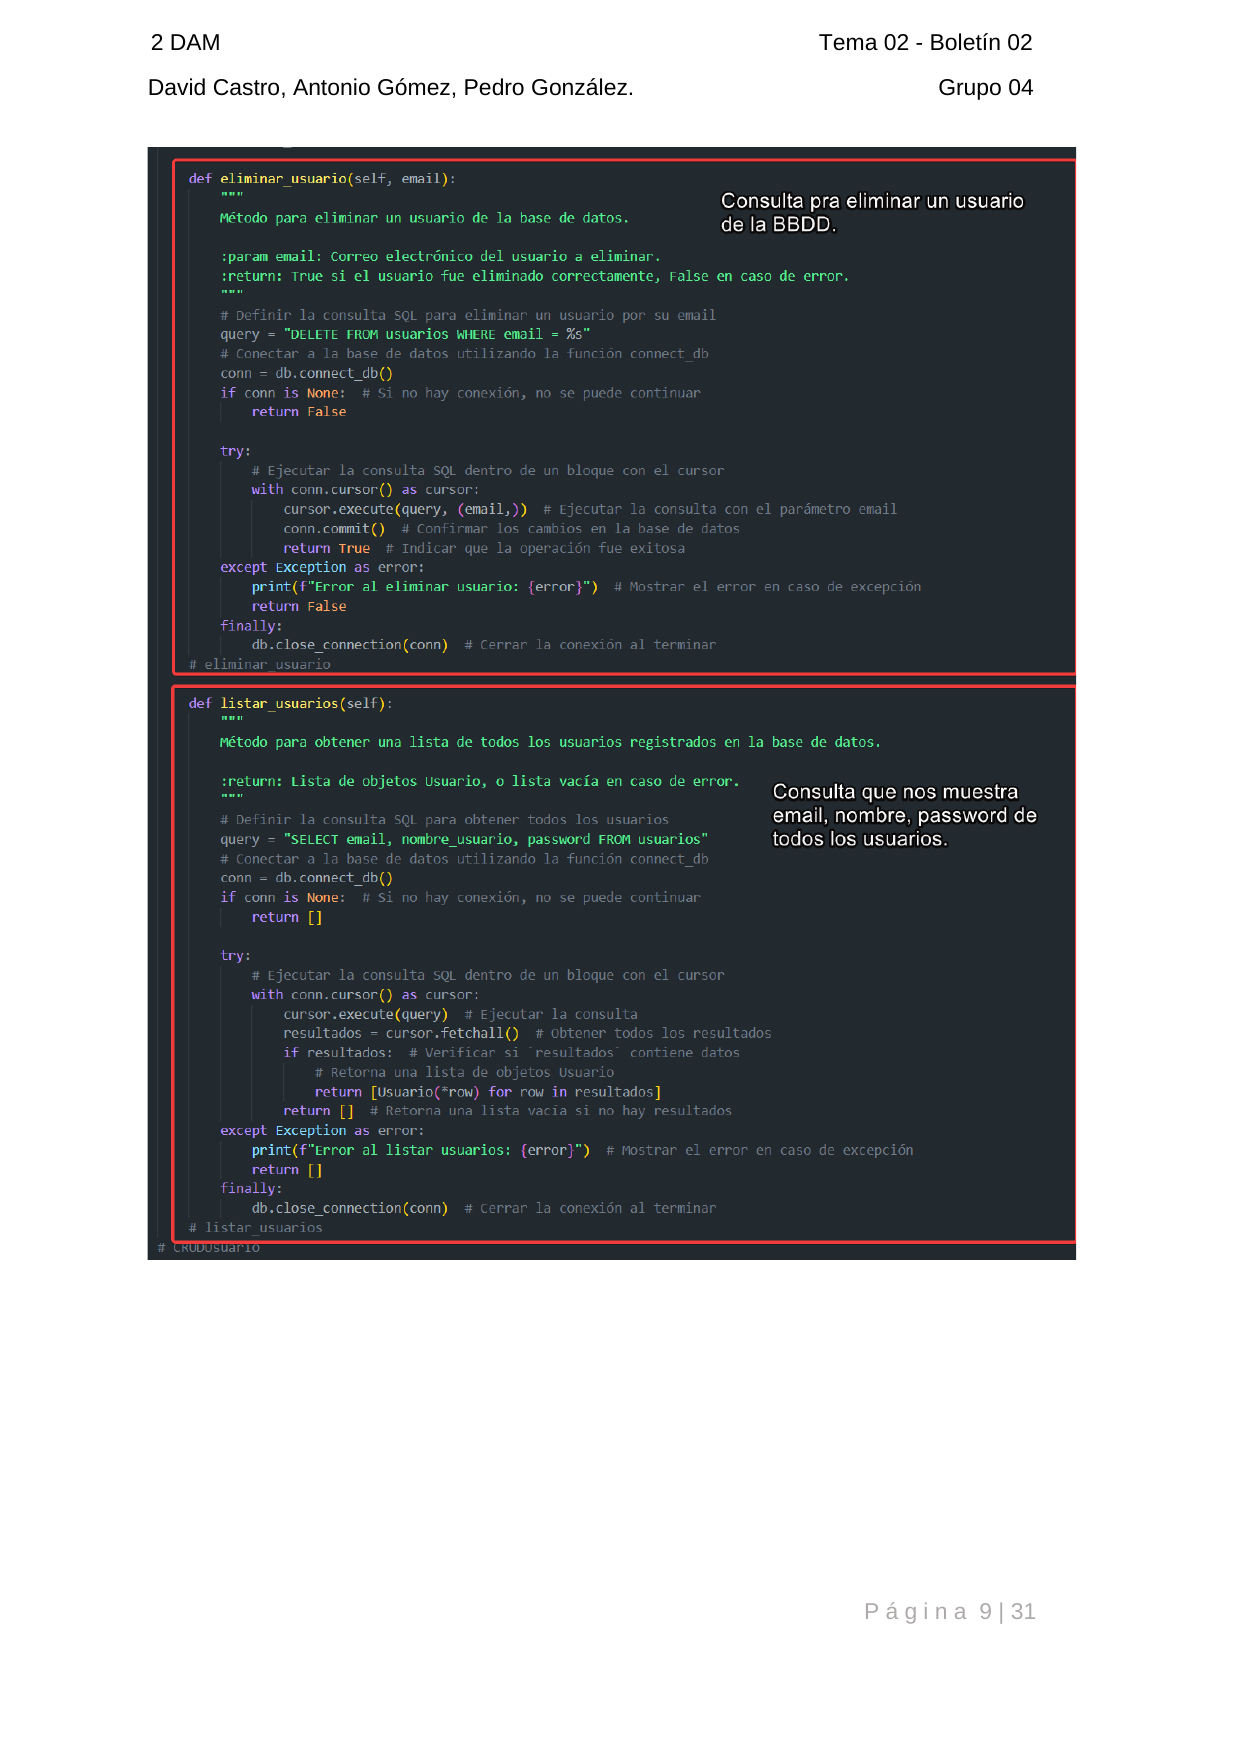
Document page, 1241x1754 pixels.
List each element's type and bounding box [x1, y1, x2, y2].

picture [147, 147, 1077, 1260]
